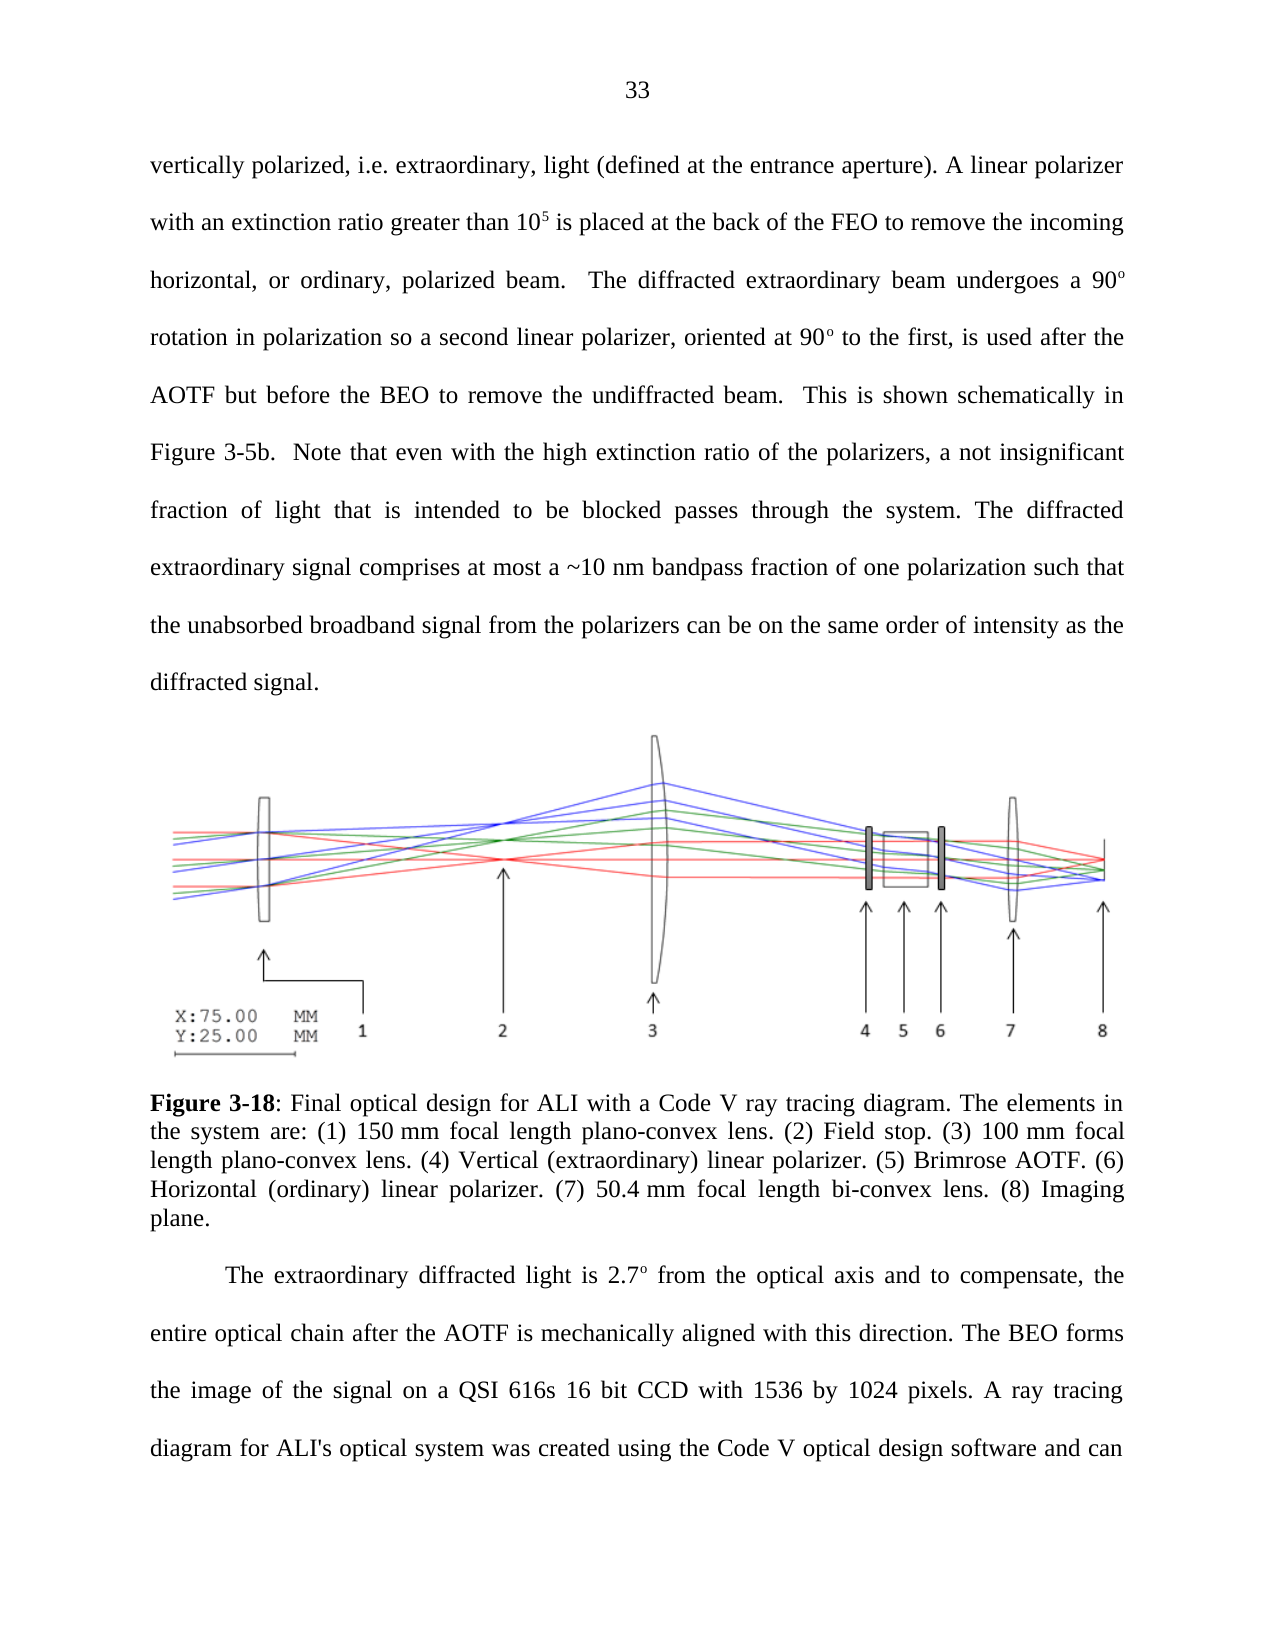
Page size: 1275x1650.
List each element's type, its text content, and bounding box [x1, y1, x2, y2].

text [150, 150, 1125, 696]
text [150, 1260, 1125, 1461]
text Figure 3-18: Final optical design for ALI with a Code V ray tracing diagram. The elements in the system are: (1) 150 mm focal length plano-convex lens. (2) Field stop. (3) 100 mm focal length plano-convex lens. (4) Vertical (extraordinary) linear polarizer. (5) Brimrose AOTF. (6) Horizontal (ordinary) linear polarizer. (7) 50.4 mm focal length bi-convex lens. (8) Imaging plane. [150, 1088, 1125, 1231]
picture [150, 725, 1125, 1059]
